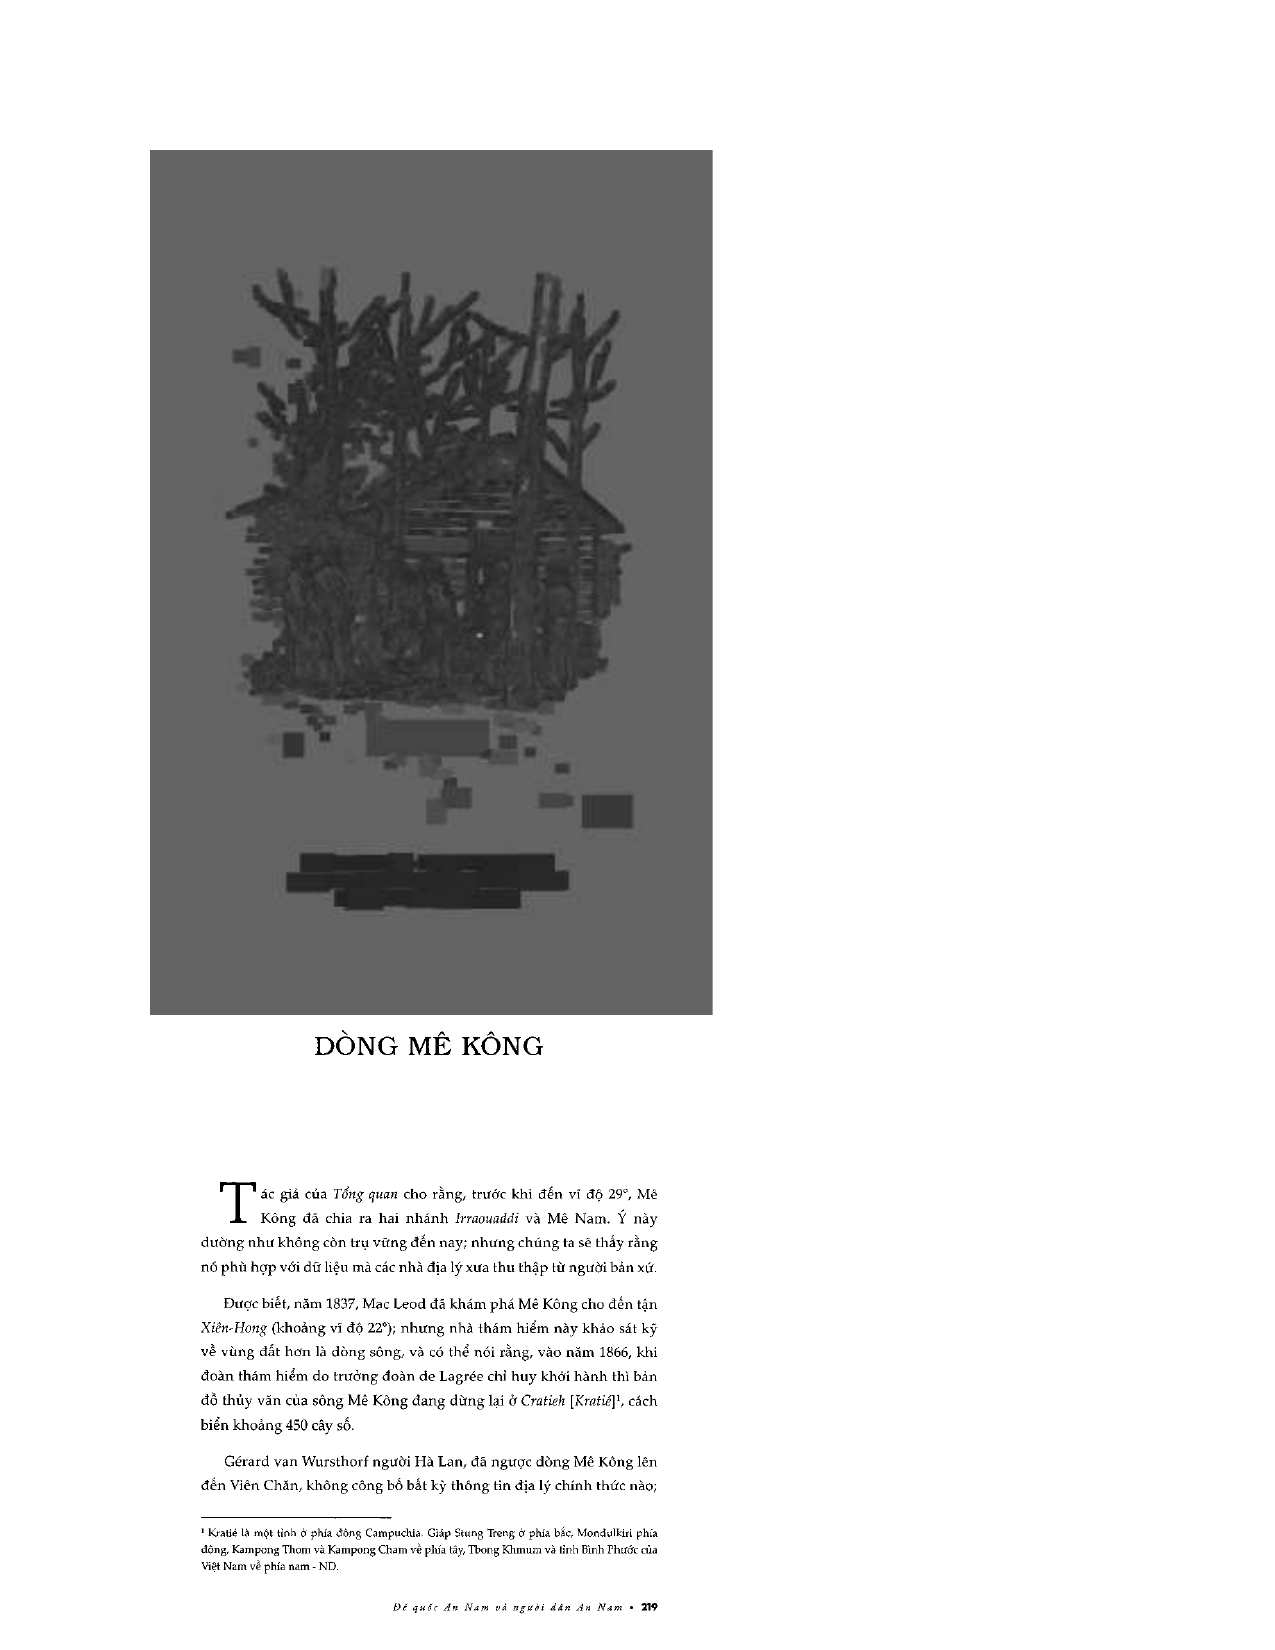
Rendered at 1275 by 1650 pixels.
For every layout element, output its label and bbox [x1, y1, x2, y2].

picture [150, 150, 713, 1650]
